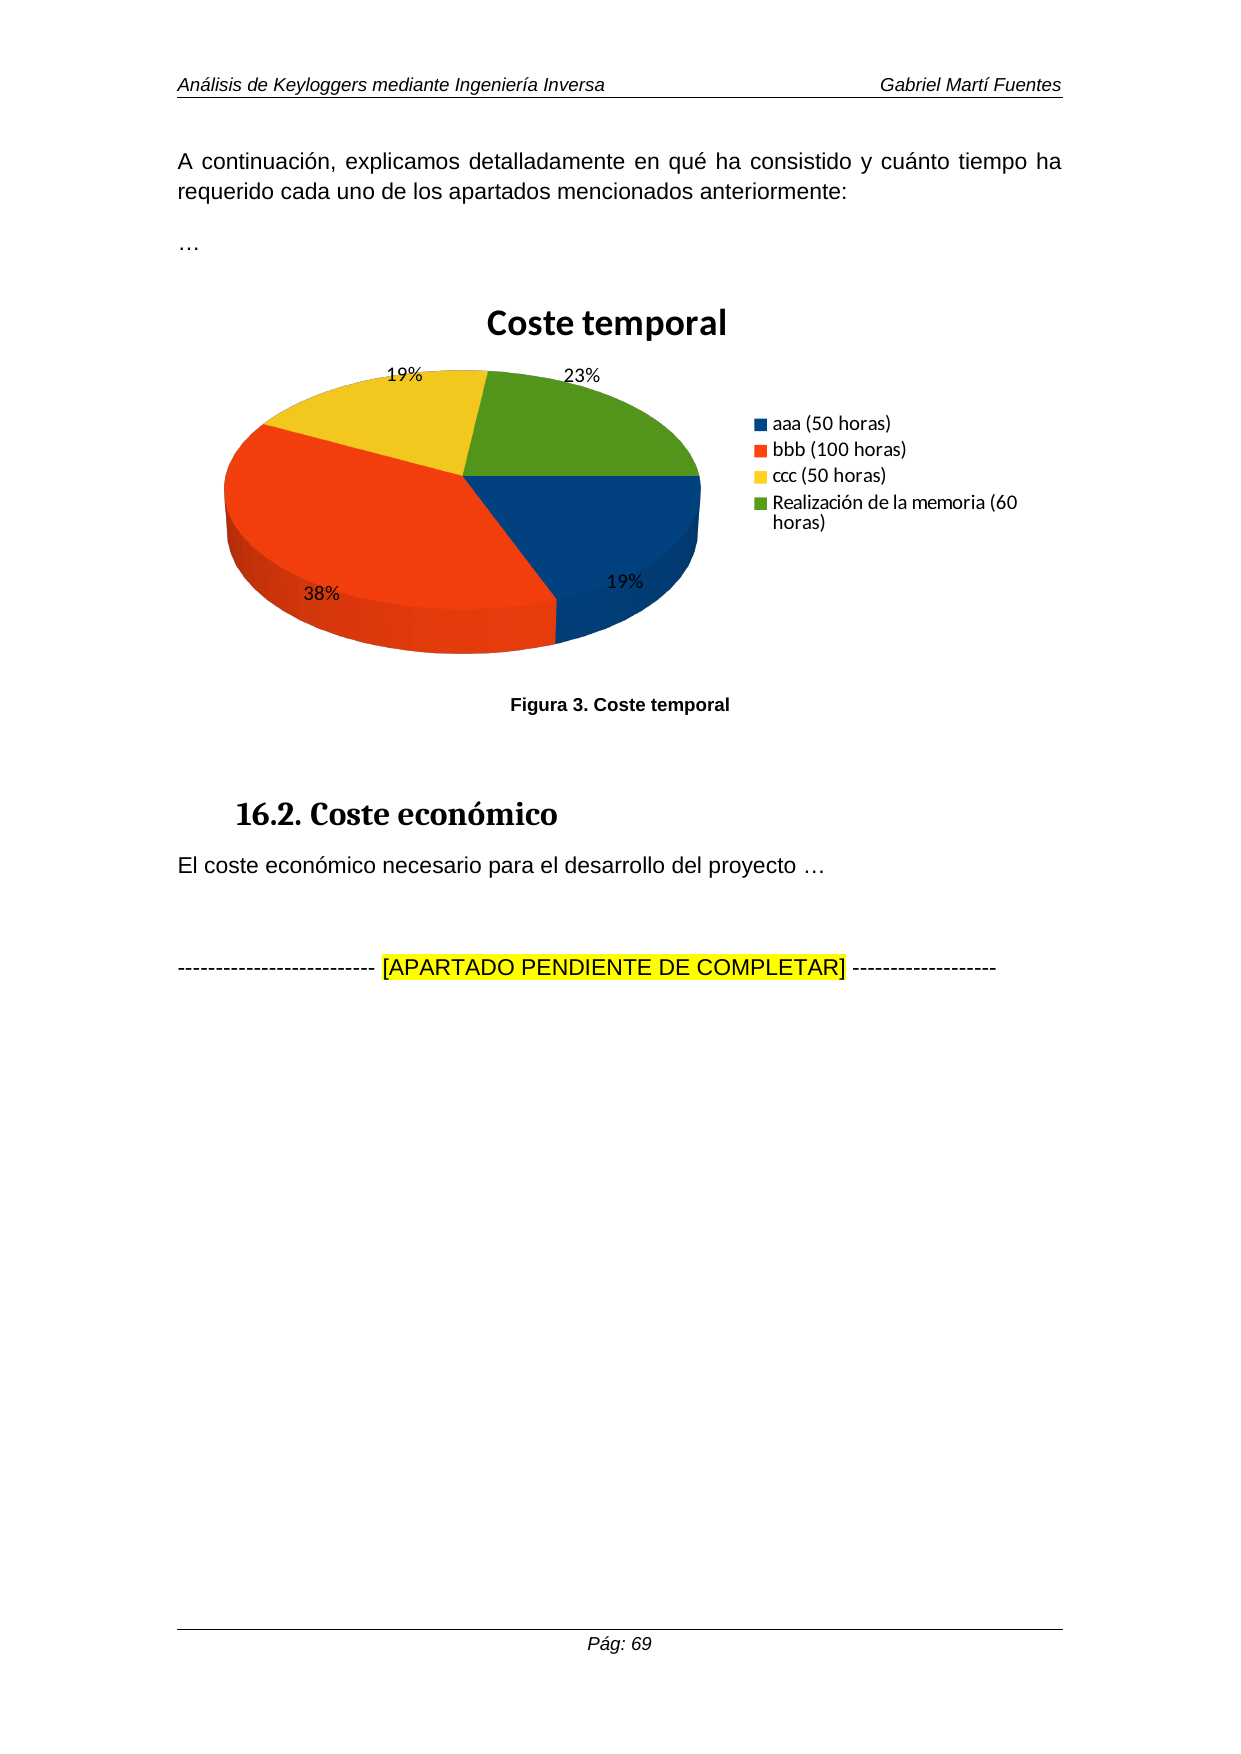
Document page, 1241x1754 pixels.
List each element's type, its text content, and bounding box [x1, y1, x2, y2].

text -------------------------- [APARTADO PENDIENTE DE COMPLETAR] ------------------- [846, 954, 1063, 980]
text -------------------------- [APARTADO PENDIENTE DE COMPLETAR] ------------------- [177, 954, 382, 980]
text El coste económico necesario para el desarrollo del proyecto … [177, 852, 1063, 878]
text … [177, 229, 1063, 255]
text A continuación, explicamos detalladamente en qué ha consistido y cuánto tiempo ha requerido cada uno de los apartados mencionados anteriormente: [177, 148, 1063, 204]
subtitle Coste económico [236, 795, 1063, 834]
text Figura 3. Coste temporal [177, 693, 1063, 715]
